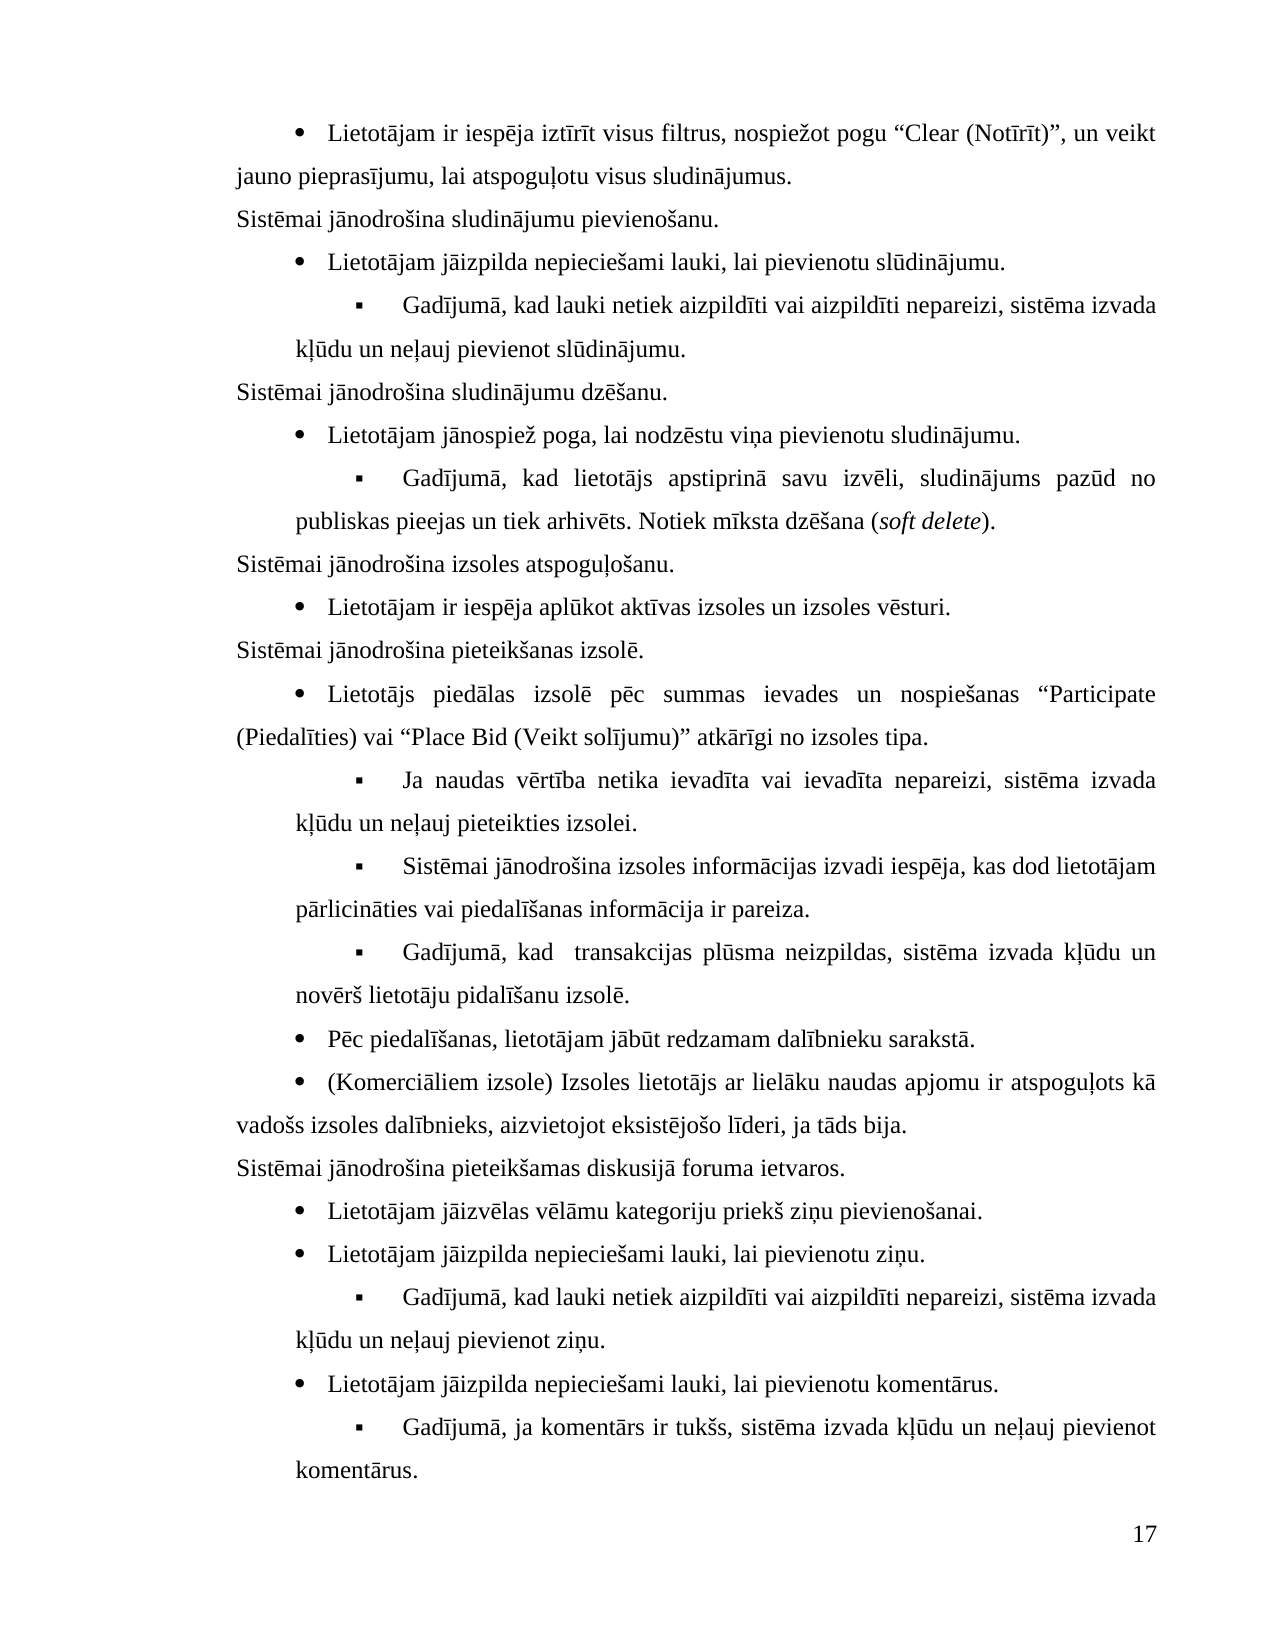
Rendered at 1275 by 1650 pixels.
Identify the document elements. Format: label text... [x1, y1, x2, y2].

list Lietotājam ir iespēja aplūkot aktīvas izsoles un izsoles vēsturi. [236, 592, 1157, 621]
list Lietotājam ir iespēja iztīrīt visus filtrus, nospiežot pogu “Clear (Notīrīt)”, un veikt jauno pieprasījumu, lai atspoguļotu visus sludinājumus. [236, 118, 1157, 190]
list Gadījumā, kad lauki netiek aizpildīti vai aizpildīti nepareizi, sistēma izvada kļūdu un neļauj pievienot ziņu. [295, 1282, 1157, 1354]
list Lietotājam jānospiež poga, lai nodzēstu viņa pievienotu sludinājumu. [236, 420, 1157, 449]
list Sistēmai jānodrošina izsoles atspoguļošanu. [177, 549, 1157, 578]
list Gadījumā, ja komentārs ir tukšs, sistēma izvada kļūdu un neļauj pievienot komentārus. [295, 1412, 1157, 1484]
list Lietotājs piedālas izsolē pēc summas ievades un nospiešanas “Participate (Piedalīties) vai “Place Bid (Veikt solījumu)” atkārīgi no izsoles tipa. [236, 679, 1157, 751]
list Gadījumā, kad lietotājs apstiprinā savu izvēli, sludinājums pazūd no publiskas pieejas un tiek arhivēts. Notiek mīksta dzēšana (soft delete). [295, 463, 1157, 535]
list Ja naudas vērtība netika ievadīta vai ievadīta nepareizi, sistēma izvada kļūdu un neļauj pieteikties izsolei. [295, 765, 1157, 837]
list (Komerciāliem izsole) Izsoles lietotājs ar lielāku naudas apjomu ir atspoguļots kā vadošs izsoles dalībnieks, aizvietojot eksistējošo līderi, ja tāds bija. [236, 1067, 1157, 1139]
list Sistēmai jānodrošina sludinājumu pievienošanu. [177, 204, 1157, 233]
list Lietotājam jāizpilda nepieciešami lauki, lai pievienotu slūdinājumu. [236, 247, 1157, 276]
list Pēc piedalīšanas, lietotājam jābūt redzamam dalībnieku sarakstā. [236, 1024, 1157, 1052]
list Sistēmai jānodrošina izsoles informācijas izvadi iespēja, kas dod lietotājam pārlicināties vai piedalīšanas informācija ir pareiza. [295, 851, 1157, 923]
list Gadījumā, kad lauki netiek aizpildīti vai aizpildīti nepareizi, sistēma izvada kļūdu un neļauj pievienot slūdinājumu. [295, 291, 1157, 362]
list Gadījumā, kad transakcijas plūsma neizpildas, sistēma izvada kļūdu un novērš lietotāju pidalīšanu izsolē. [295, 937, 1157, 1009]
list Sistēmai jānodrošina pieteikšamas diskusijā foruma ietvaros. [177, 1153, 1157, 1182]
list Lietotājam jāizvēlas vēlāmu kategoriju priekš ziņu pievienošanai. [236, 1196, 1157, 1225]
list Lietotājam jāizpilda nepieciešami lauki, lai pievienotu ziņu. [236, 1239, 1157, 1268]
list Lietotājam jāizpilda nepieciešami lauki, lai pievienotu komentārus. [236, 1369, 1157, 1397]
list Sistēmai jānodrošina pieteikšanas izsolē. [177, 636, 1157, 664]
list Sistēmai jānodrošina sludinājumu dzēšanu. [177, 377, 1157, 406]
